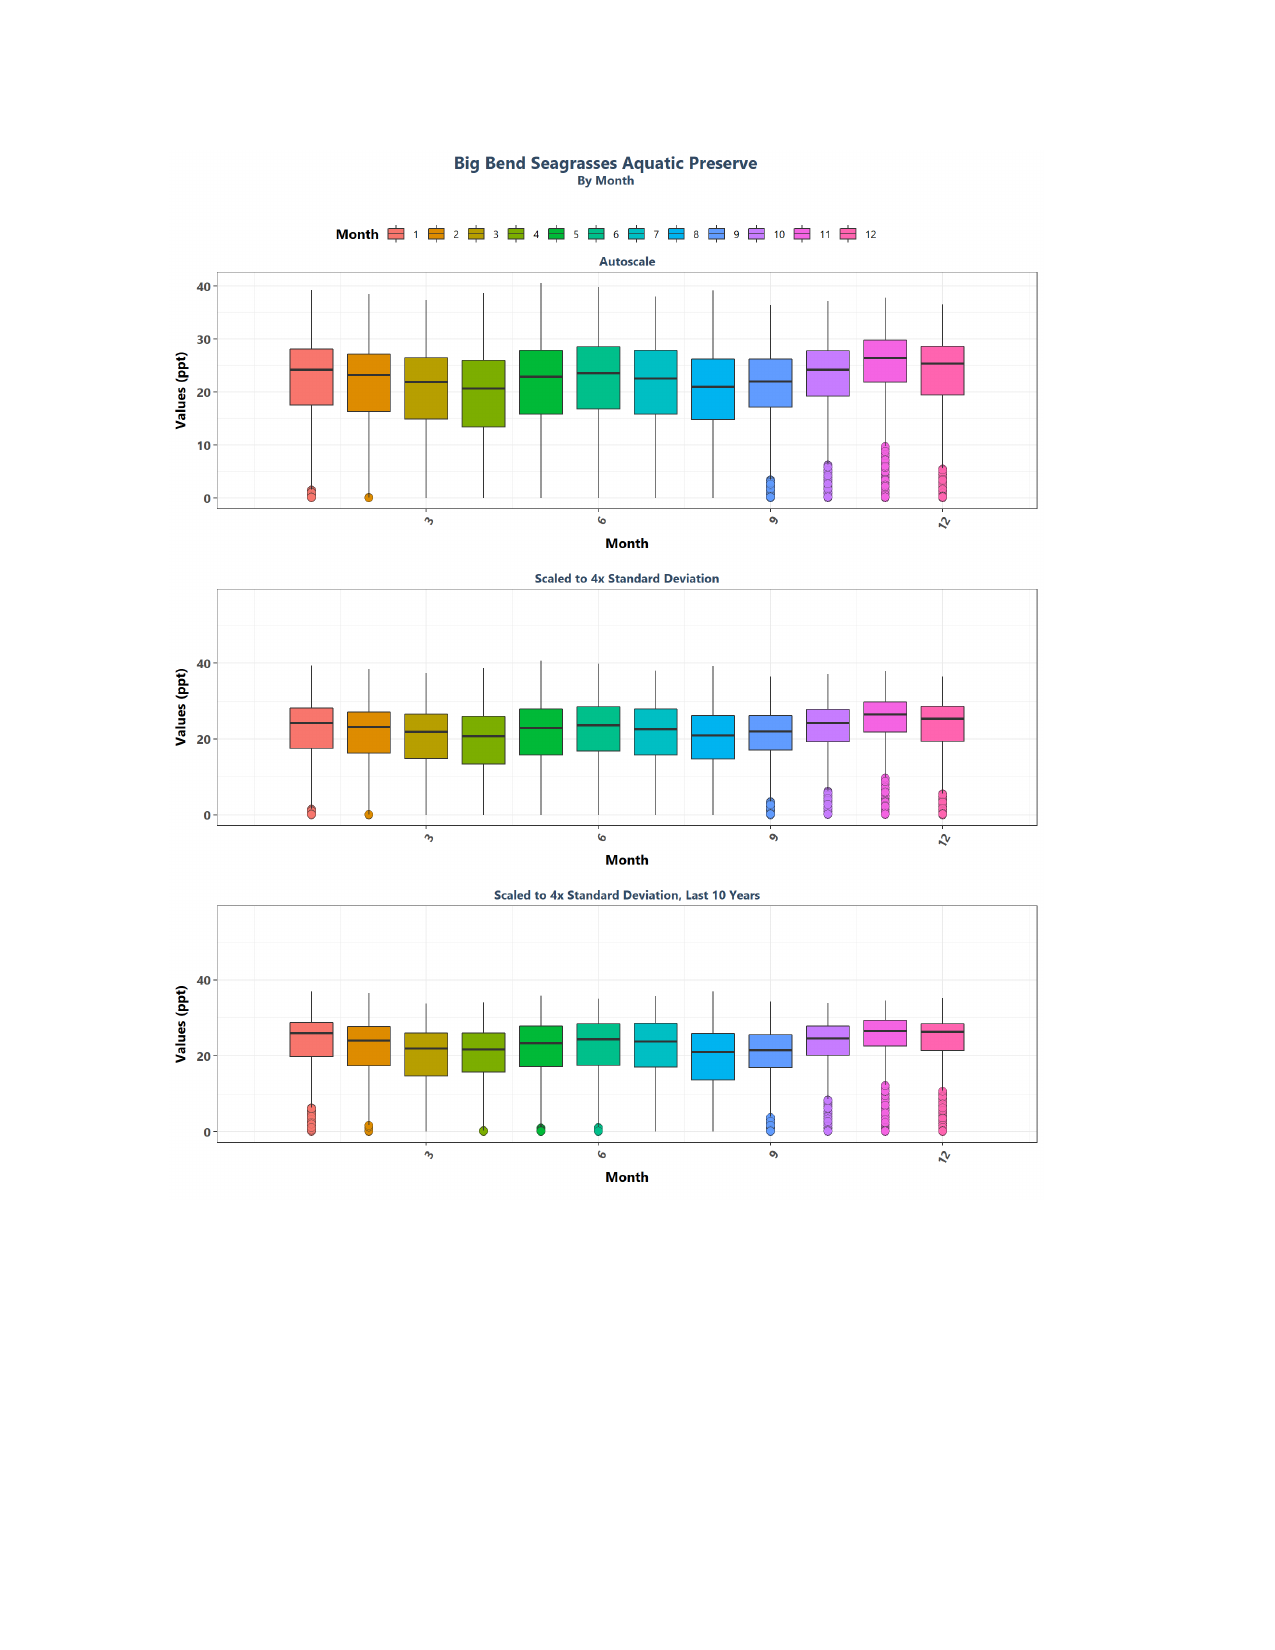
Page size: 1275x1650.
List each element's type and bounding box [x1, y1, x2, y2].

picture [168, 150, 1044, 1200]
